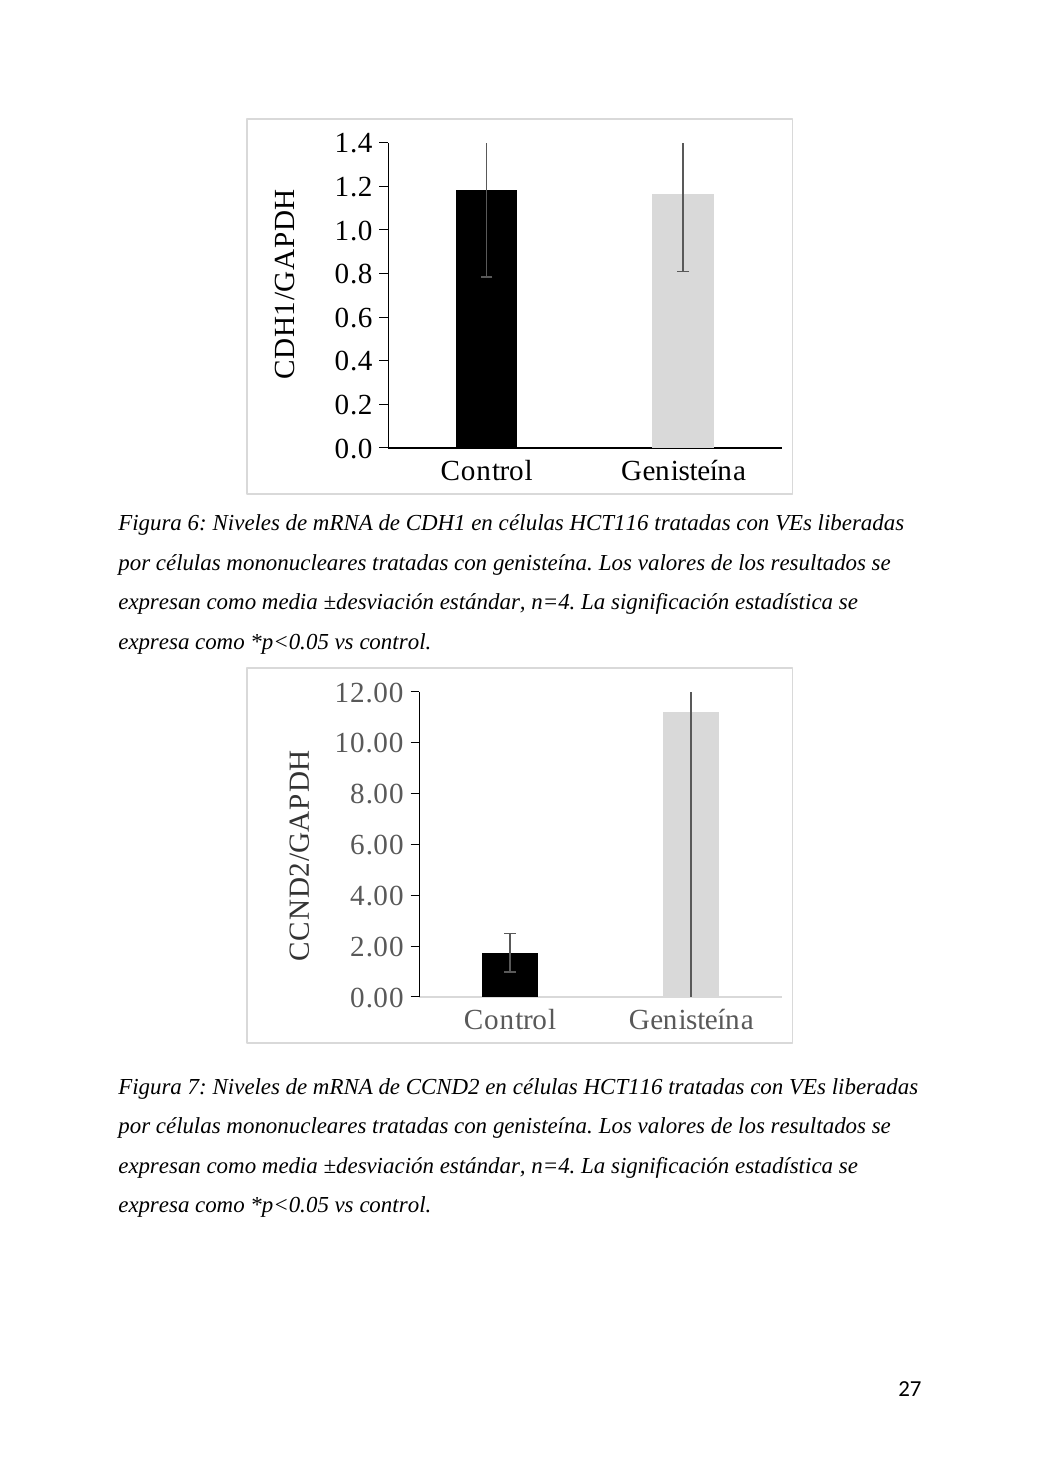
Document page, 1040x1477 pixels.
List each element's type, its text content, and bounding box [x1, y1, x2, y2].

text Figura 7: Niveles de mRNA de CCND2 en células HCT116 tratadas con VEs liberadas por células mononucleares tratadas con genisteína. Los valores de los resultados se expresan como media ±desviación estándar, n=4. La significación estadística se expresa como *p<0.05 vs control. [118, 1073, 921, 1217]
text Figura 6: Niveles de mRNA de CDH1 en células HCT116 tratadas con VEs liberadas por células mononucleares tratadas con genisteína. Los valores de los resultados se expresan como media ±desviación estándar, n=4. La significación estadística se expresa como *p<0.05 vs control. [118, 509, 921, 654]
